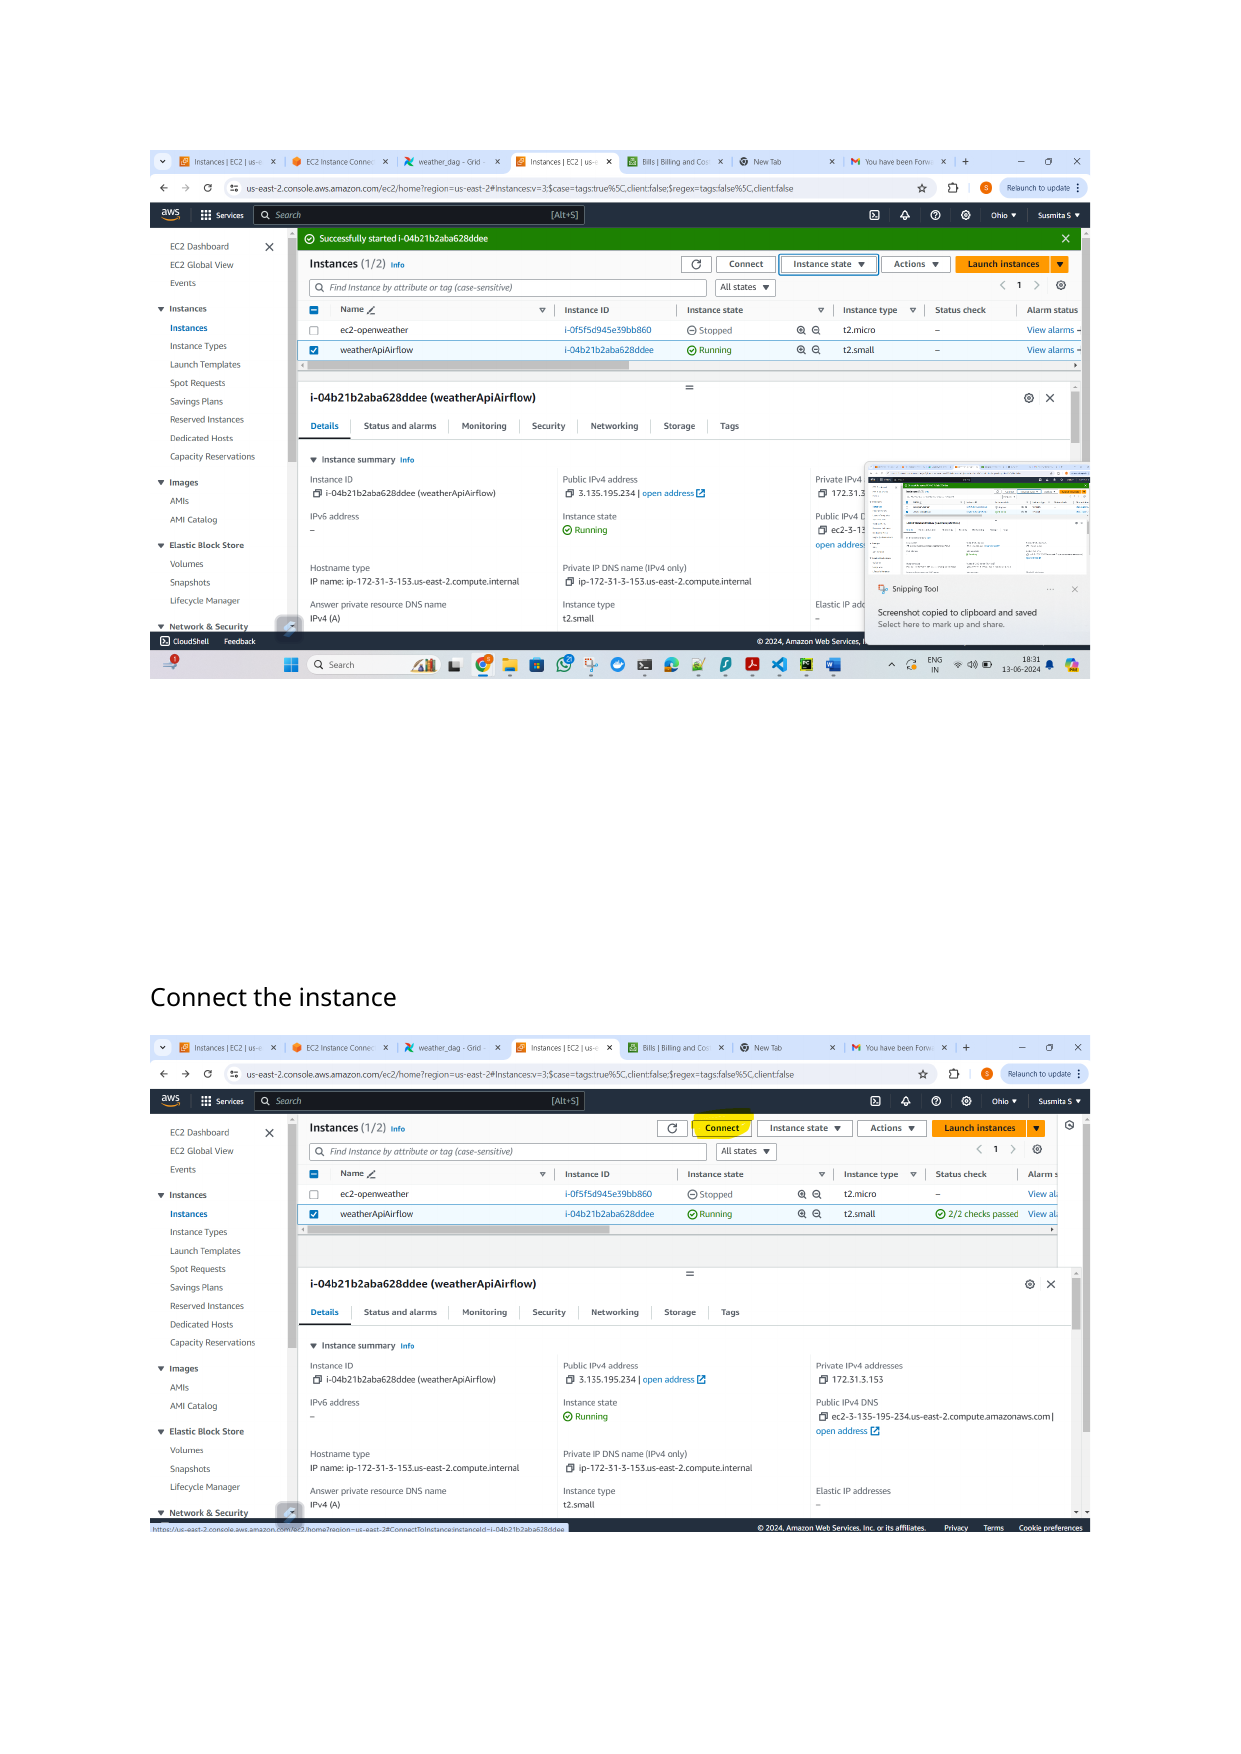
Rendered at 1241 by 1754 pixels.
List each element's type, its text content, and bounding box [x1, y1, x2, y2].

text Connect the instance [150, 980, 1090, 1014]
picture [150, 1035, 1091, 1532]
picture [150, 150, 1091, 679]
